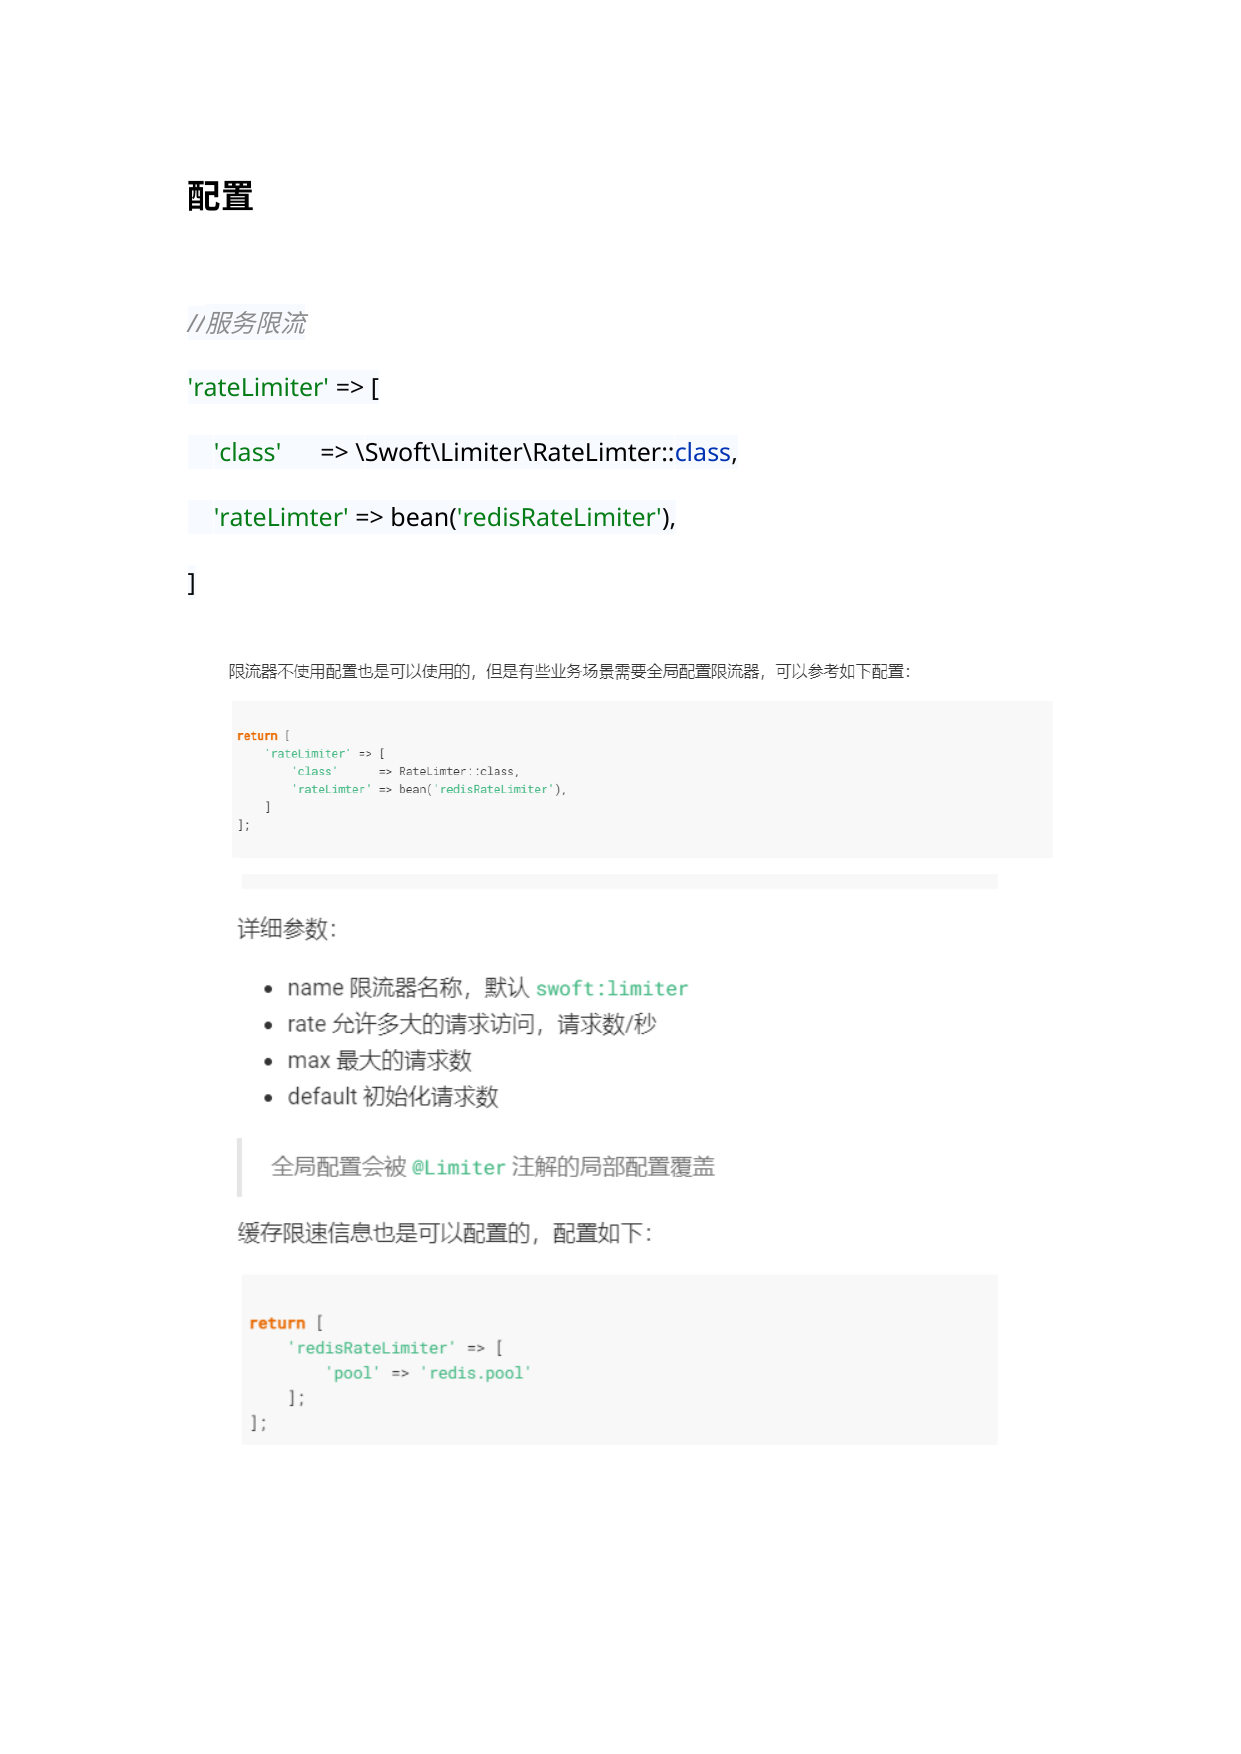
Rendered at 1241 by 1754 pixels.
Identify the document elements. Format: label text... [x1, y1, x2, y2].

text //服务限流 'rateLimiter' => [ 'class' => \Swoft\Limiter\RateLimter::class, 'rateLimter' => bean('redisRateLimiter'), ] [187, 289, 1053, 614]
picture [187, 646, 1053, 861]
picture [187, 874, 998, 1445]
subtitle 配置 [187, 162, 1053, 227]
